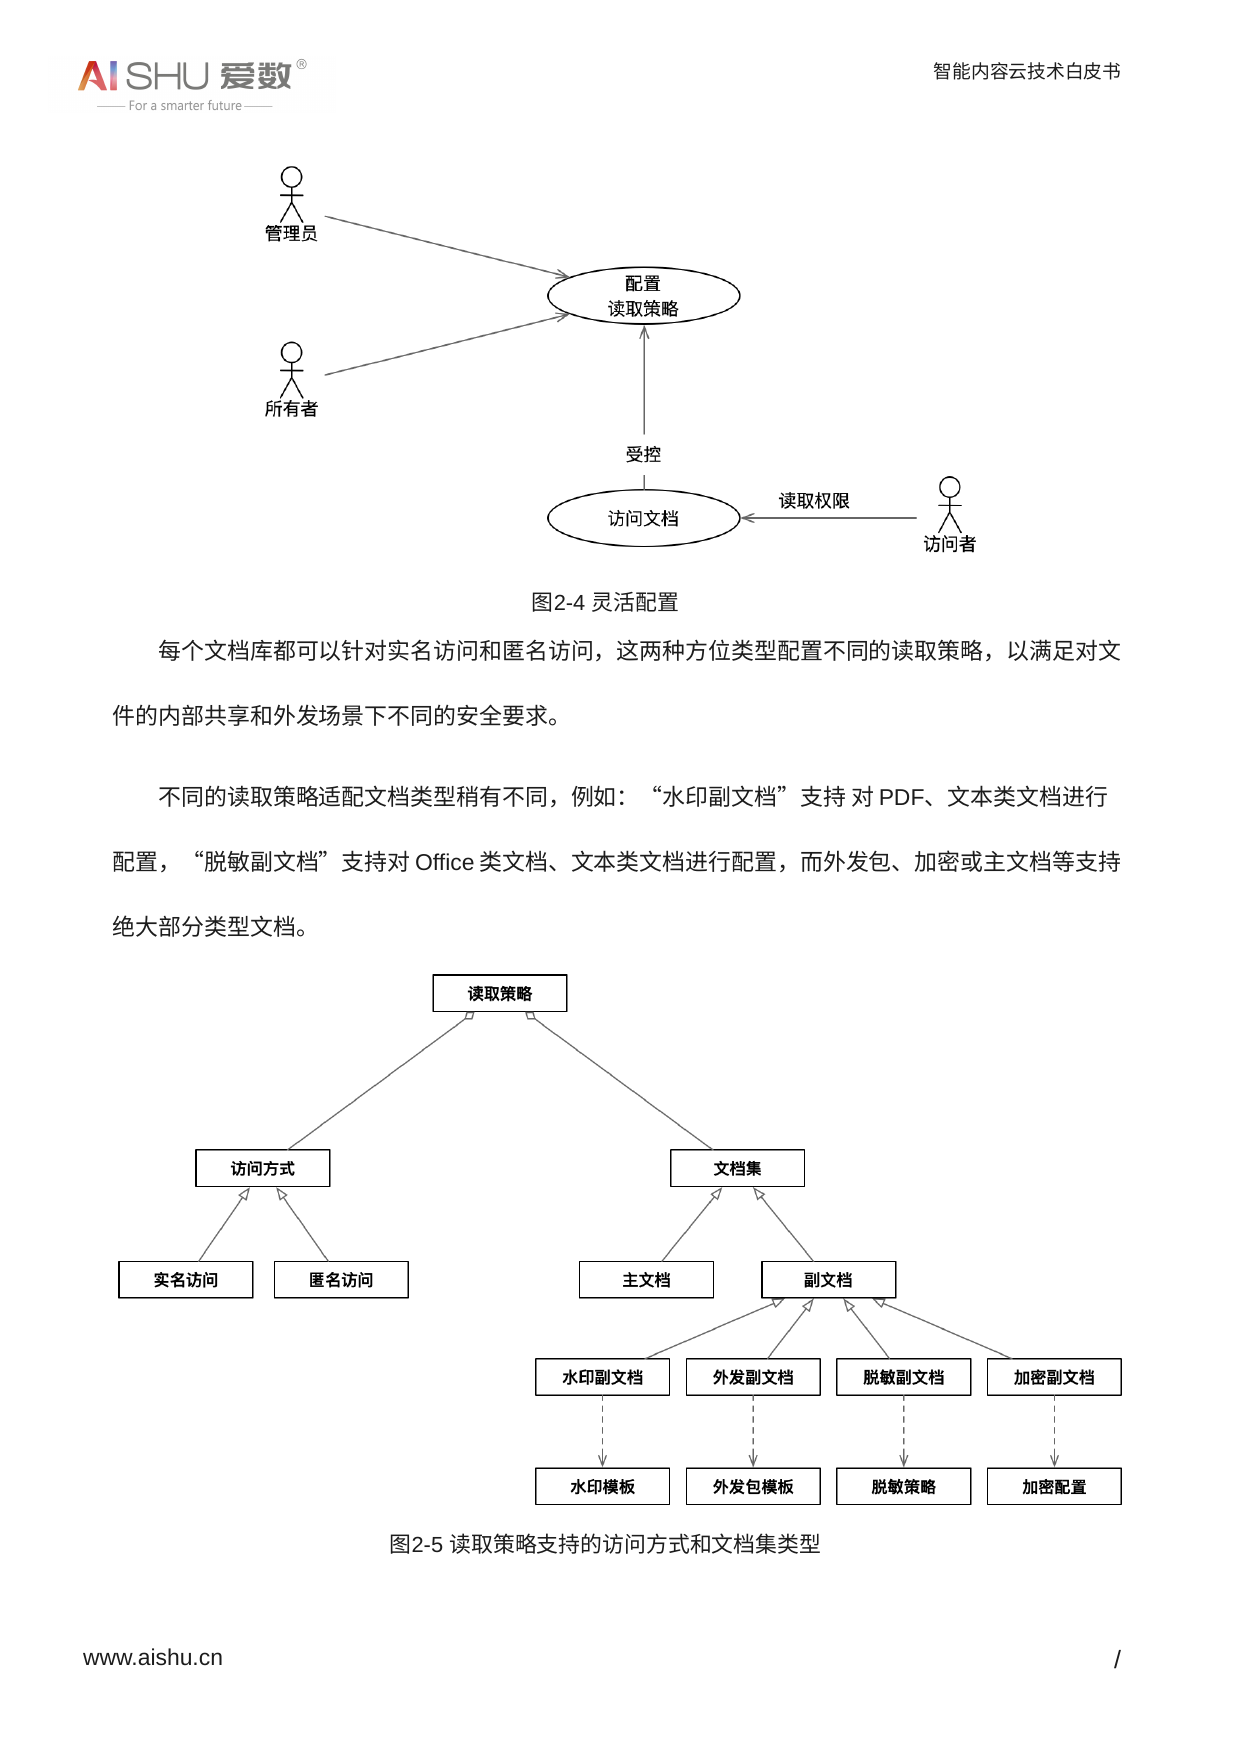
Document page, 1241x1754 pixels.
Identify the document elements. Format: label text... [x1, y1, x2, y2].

picture [47, 56, 337, 113]
picture [257, 162, 983, 564]
text 灵活配置 [112, 584, 1128, 617]
text 每个文档库都可以针对实名访问和匿名访问，这两种方位类型配置不同的读取策略，以满足对文件的内部共享和外发场景下不同的安全要求。 [112, 617, 1128, 747]
text 不同的读取策略适配文档类型稍有不同，例如：“水印副文档”支持 对PDF、文本类文档进行配置，“脱敏副文档”支持对Office类文档、文本类文档进行配置，而外发包、加密或主文档等支持绝大部分类型文档。 [112, 763, 1128, 958]
text 读取策略支持的访问方式和文档集类型 [112, 1527, 1128, 1559]
picture [118, 974, 1123, 1505]
